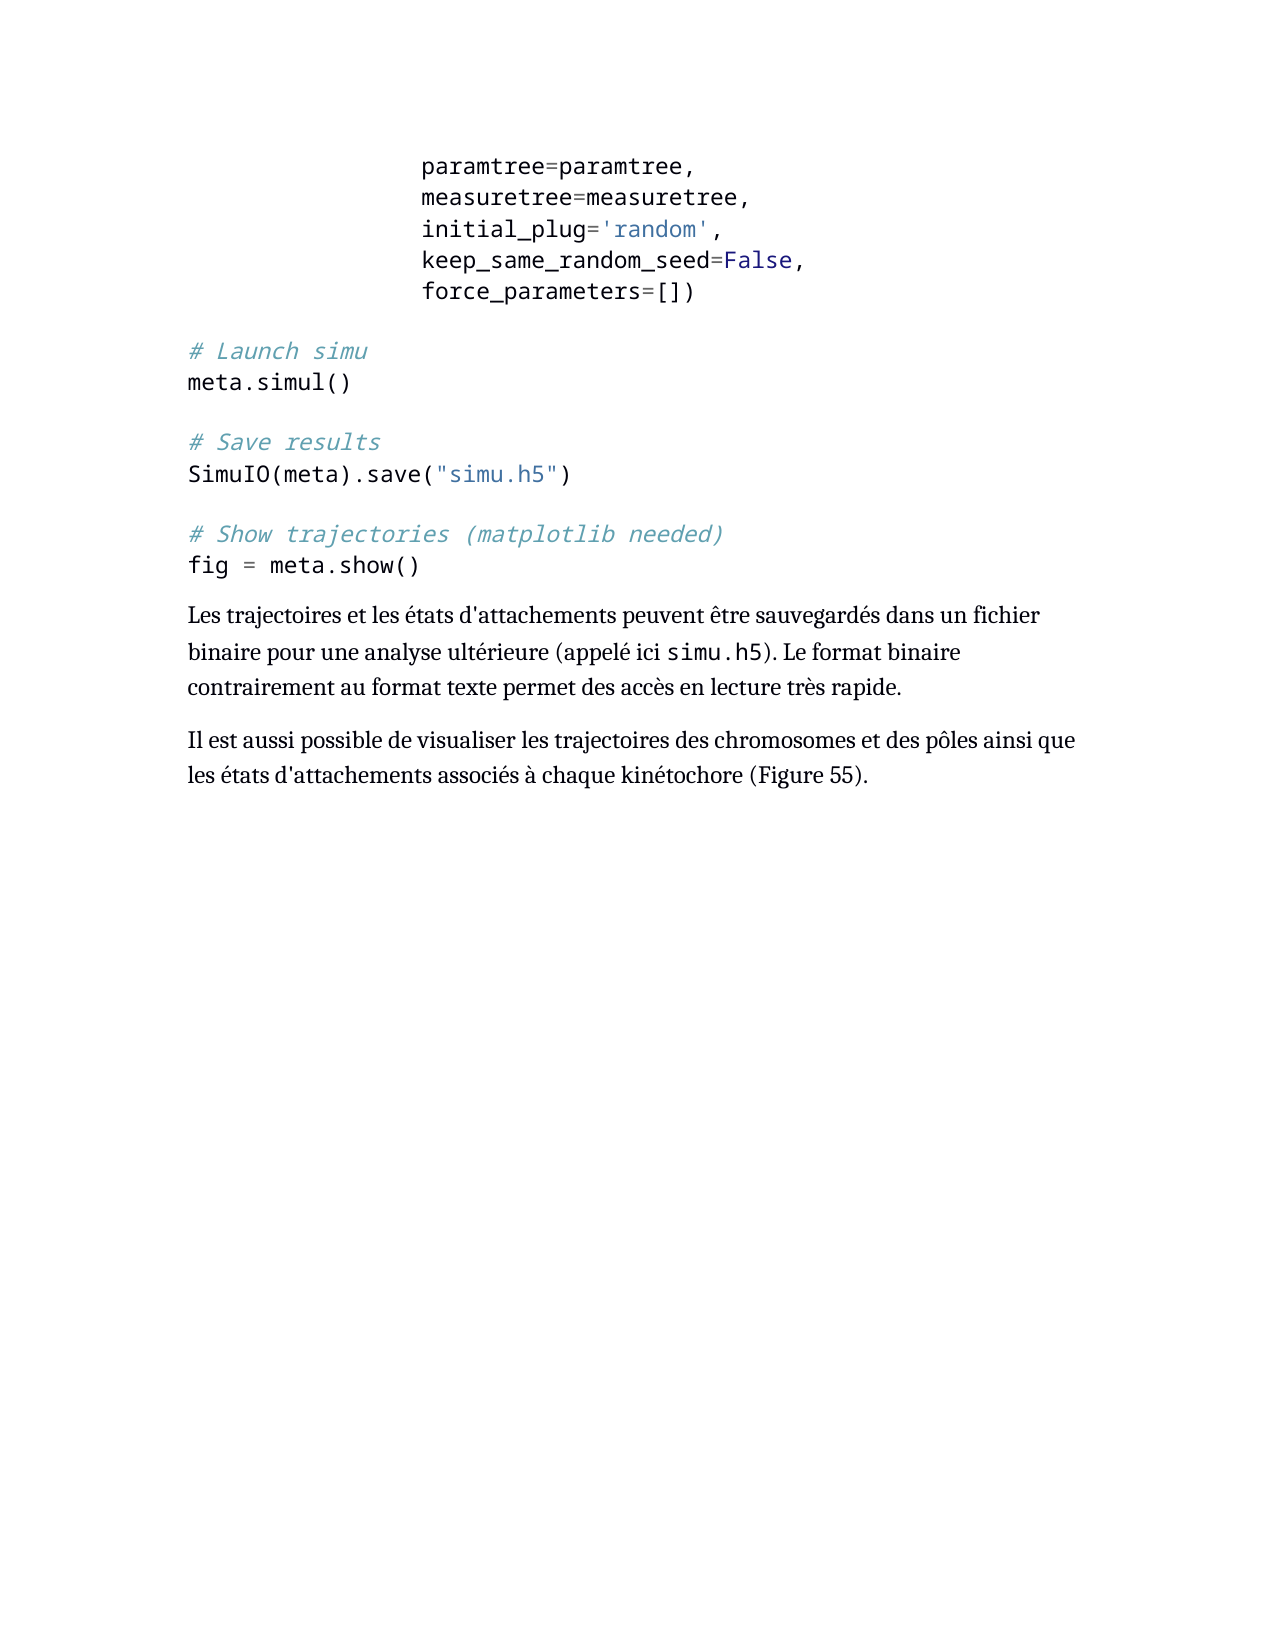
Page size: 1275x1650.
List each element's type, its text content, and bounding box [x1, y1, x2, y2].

text Les trajectoires et les états d'attachements peuvent être sauvegardés dans un fichier binaire pour une analyse ultérieure (appelé ici simu.h5). Le format binaire contrairement au format texte permet des accès en lecture très rapide. [187, 601, 1087, 702]
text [187, 150, 1087, 580]
text Il est aussi possible de visualiser les trajectoires des chromosomes et des pôles ainsi que les états d'attachements associés à chaque kinétochore (Figure 55). [187, 726, 1087, 789]
